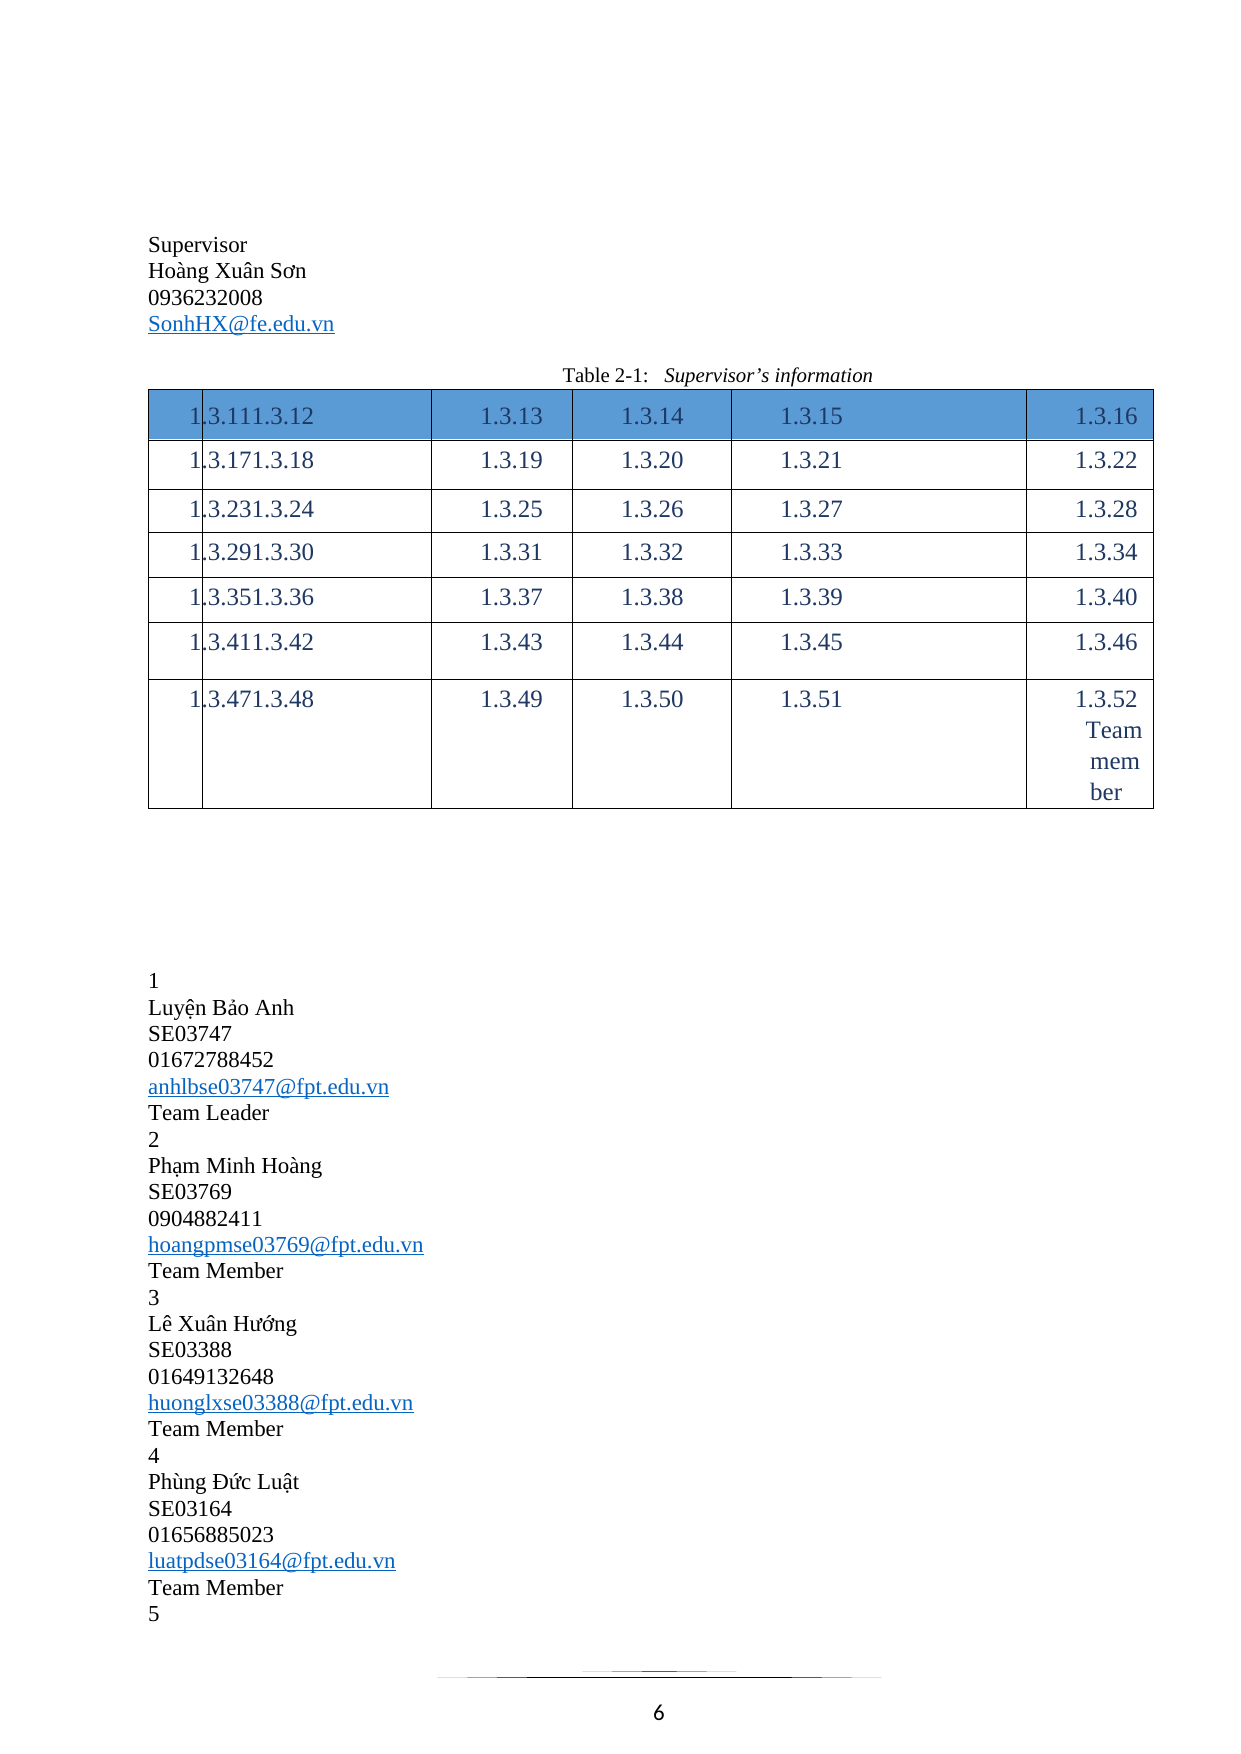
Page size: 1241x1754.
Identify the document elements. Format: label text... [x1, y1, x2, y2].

subtitle Team member [621, 684, 720, 713]
subtitle Team member [780, 537, 1015, 566]
subtitle Team member [480, 684, 561, 713]
subtitle Team member [251, 582, 420, 611]
table_cell SE03747 [432, 441, 572, 489]
subtitle Team member [251, 537, 420, 566]
subtitle Team member [780, 401, 1015, 430]
subtitle Team member [251, 401, 420, 430]
table_cell tudnse03591@fpt.edu.vn [732, 680, 1026, 808]
subtitle Team member [1075, 494, 1142, 523]
table_cell 4 [149, 578, 202, 622]
subtitle Team member [480, 582, 561, 611]
subtitle Team member [780, 684, 1015, 713]
table_cell hoangpmse03769@fpt.edu.vn [732, 490, 1026, 532]
subtitle Team member [780, 627, 1015, 656]
table_cell 1 [149, 441, 202, 489]
table_cell SE03388 [432, 533, 572, 577]
table_cell SE03769 [432, 490, 572, 532]
subtitle Team member [480, 537, 561, 566]
table_cell SE03591 [432, 680, 572, 808]
table_header Full name [203, 390, 431, 439]
subtitle Team member [480, 494, 561, 523]
table_header Role [1027, 390, 1153, 439]
table_cell Team Member [1027, 490, 1153, 532]
table_header StudentID [432, 390, 572, 439]
table_cell Team Member [1027, 533, 1153, 577]
subtitle Team member [480, 445, 561, 473]
subtitle Team member [251, 684, 420, 713]
subtitle Team member [621, 627, 720, 656]
table_cell Đỗ Cao Phong [203, 623, 431, 679]
subtitle Team member [780, 494, 1015, 523]
subtitle Team member [1075, 627, 1142, 656]
table_cell 5 [149, 623, 202, 679]
table_cell luatpdse03164@fpt.edu.vn [732, 578, 1026, 622]
table_cell Team Member [1027, 680, 1153, 808]
table_header Email [732, 390, 1026, 439]
table_cell 01649132648 [573, 533, 731, 577]
table_cell 01656885023 [573, 578, 731, 622]
table_cell Team Member [1027, 623, 1153, 679]
subtitle Team member [251, 445, 420, 473]
subtitle Team member [480, 401, 561, 430]
text Supervisor’s information [268, 363, 1169, 387]
subtitle Team member [480, 627, 561, 656]
subtitle Team member [780, 582, 1015, 611]
table_header Phone [573, 390, 731, 439]
table_cell phongdcse03196@fpt.edu.vn [732, 623, 1026, 679]
table_cell Lê Xuân Hướng [203, 533, 431, 577]
subtitle Team member [251, 627, 420, 656]
subtitle Team member [621, 401, 720, 430]
table_cell huonglxse03388@fpt.edu.vn [732, 533, 1026, 577]
table_cell Team Member [1027, 578, 1153, 622]
subtitle Team member [1075, 445, 1142, 473]
table_cell 6 [149, 680, 202, 808]
table_cell 0979064208 [573, 623, 731, 679]
subtitle Team member [1075, 684, 1142, 806]
table_cell Đặng Ngọc Tú [203, 680, 431, 808]
table_cell 3 [149, 533, 202, 577]
table_cell Phạm Minh Hoàng [203, 490, 431, 532]
subtitle Team member [1075, 582, 1142, 611]
subtitle Team member [621, 537, 720, 566]
table_cell 0904882411 [573, 490, 731, 532]
table_cell 2 [149, 490, 202, 532]
table_cell Phùng Đức Luật [203, 578, 431, 622]
subtitle Team member [621, 494, 720, 523]
subtitle Team member [251, 494, 420, 523]
subtitle Team member [621, 582, 720, 611]
subtitle Team member [1075, 537, 1142, 566]
subtitle Team member [1075, 401, 1142, 430]
table_cell 0868463132 [573, 680, 731, 808]
table_cell 01672788452 [573, 441, 731, 489]
table_header No [149, 390, 202, 439]
subtitle Team member [621, 445, 720, 473]
table_cell Team Leader [1027, 441, 1153, 489]
table_cell Luyện Bảo Anh [203, 441, 431, 489]
table_cell anhlbse03747@fpt.edu.vn [732, 441, 1026, 489]
table_cell SE03164 [432, 578, 572, 622]
subtitle Team member [780, 445, 1015, 473]
table_cell SE03196 [432, 623, 572, 679]
